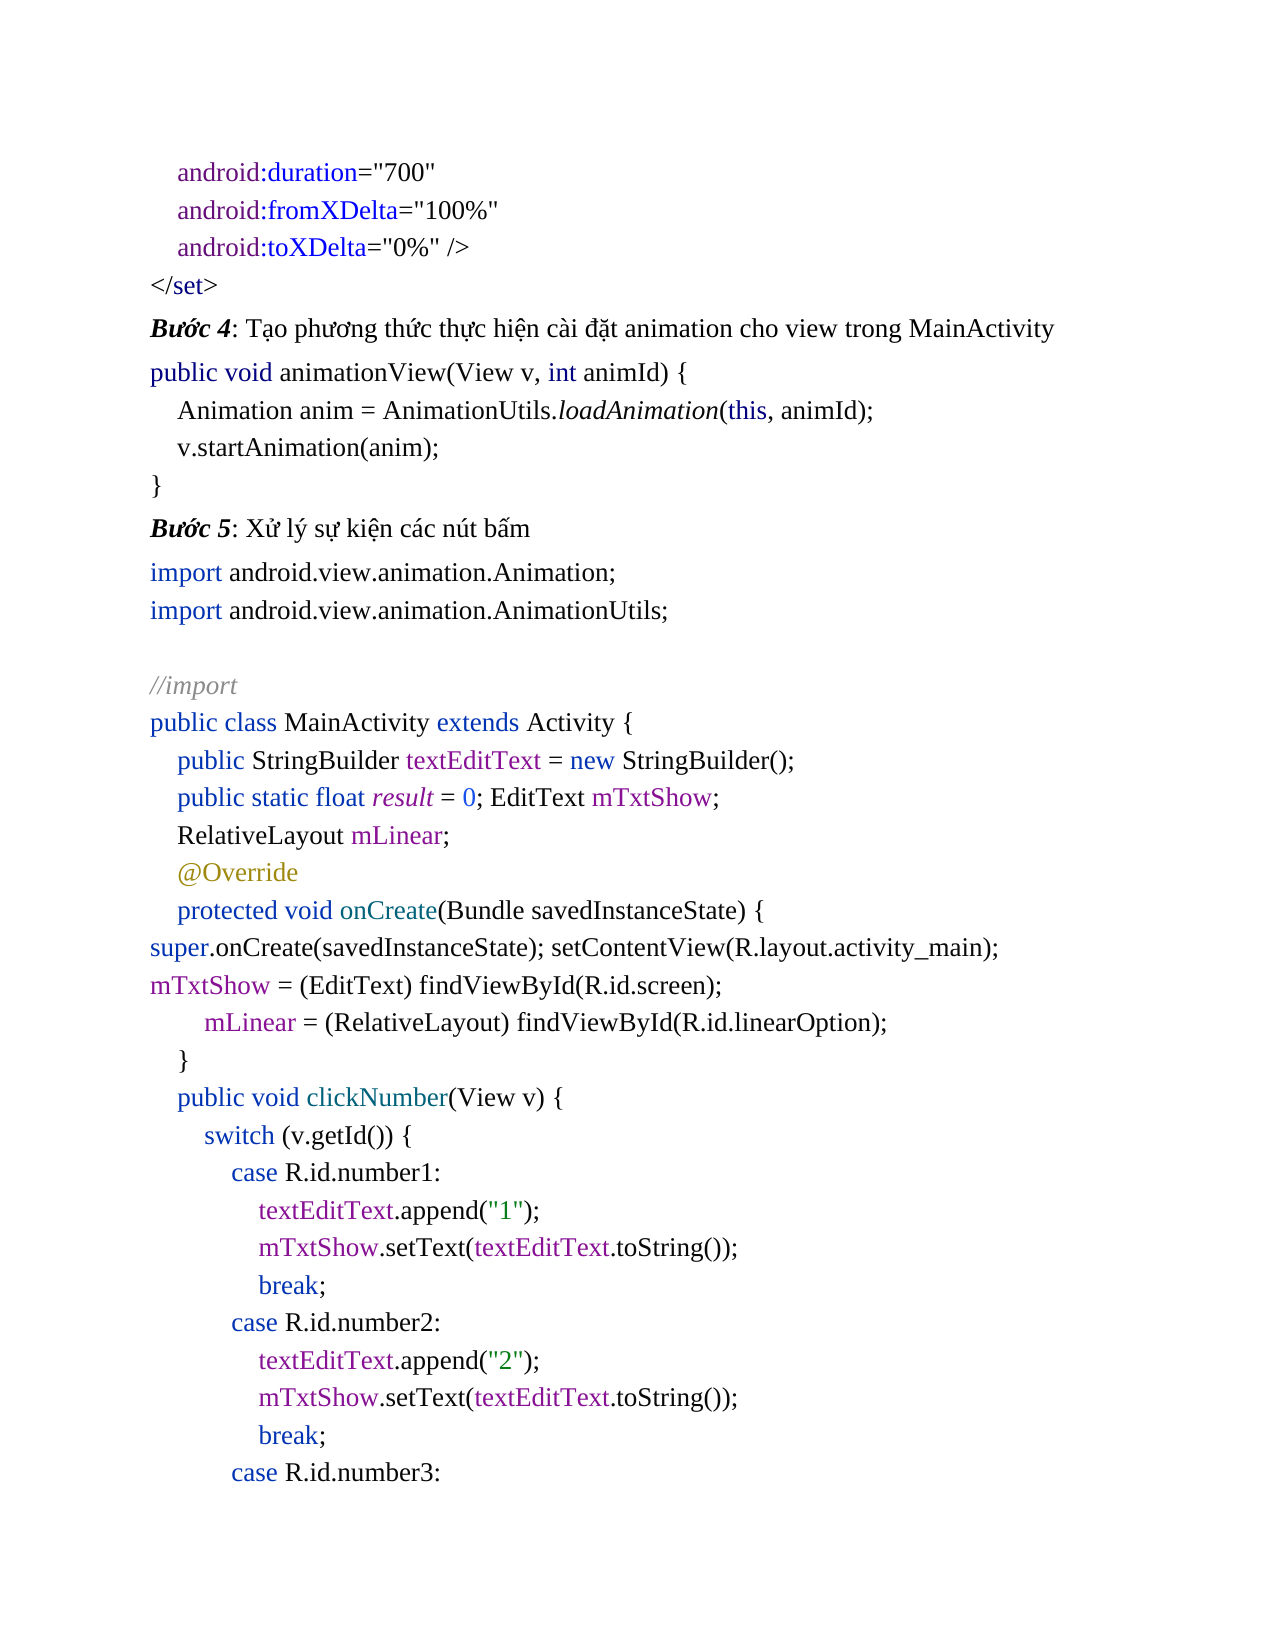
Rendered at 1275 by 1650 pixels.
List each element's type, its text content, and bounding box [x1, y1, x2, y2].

text public void animationView(View v, int animId) { Animation anim = AnimationUtils.loadAnimation(this, animId); v.startAnimation(anim); } [150, 350, 1125, 500]
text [150, 150, 1125, 300]
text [150, 550, 1125, 1487]
text Bước 4: Tạo phương thức thực hiện cài đặt animation cho view trong MainActivity [150, 306, 1125, 344]
picture [372, 1088, 378, 1101]
text Bước 5: Xử lý sự kiện các nút bấm [150, 506, 1125, 544]
